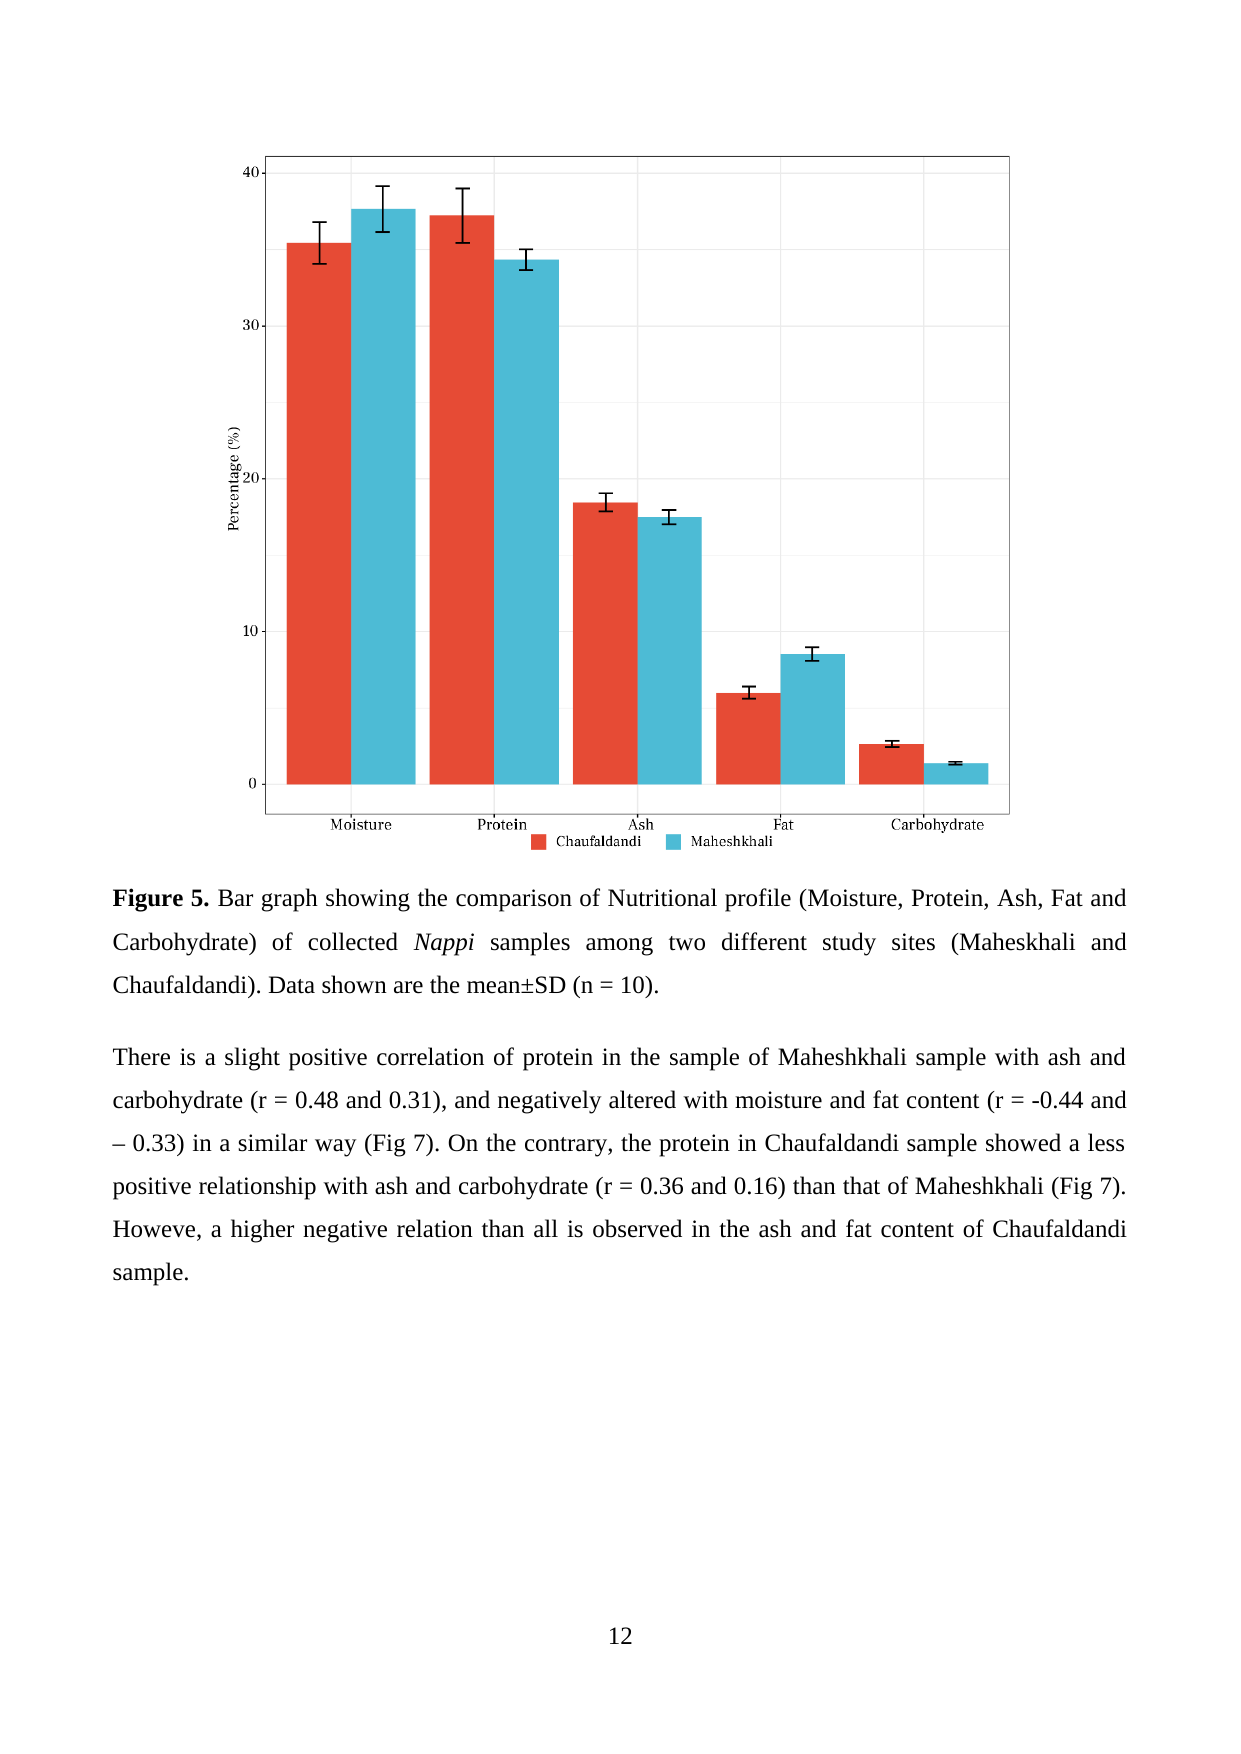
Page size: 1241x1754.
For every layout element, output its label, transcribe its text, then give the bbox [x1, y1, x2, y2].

text There is a slight positive correlation of protein in the sample of Maheshkhali sample with ash and carbohydrate (r = 0.48 and 0.31), and negatively altered with moisture and fat content (r = -0.44 and – 0.33) in a similar way (Fig 7). On the contrary, the protein in Chaufaldandi sample showed a less positive relationship with ash and carbohydrate (r = 0.36 and 0.16) than that of Maheshkhali (Fig 7). Howeve, a higher negative relation than all is observed in the ash and fat content of Chaufaldandi sample. [112, 1042, 1128, 1286]
text Figure 5. Bar graph showing the comparison of Nutritional profile (Moisture, Protein, Ash, Fat and Carbohydrate) of collected Nappi samples among two different study sites (Maheskhali and Chaufaldandi). Data shown are the mean±SD (n = 10). [112, 883, 1128, 998]
picture [224, 150, 1016, 853]
